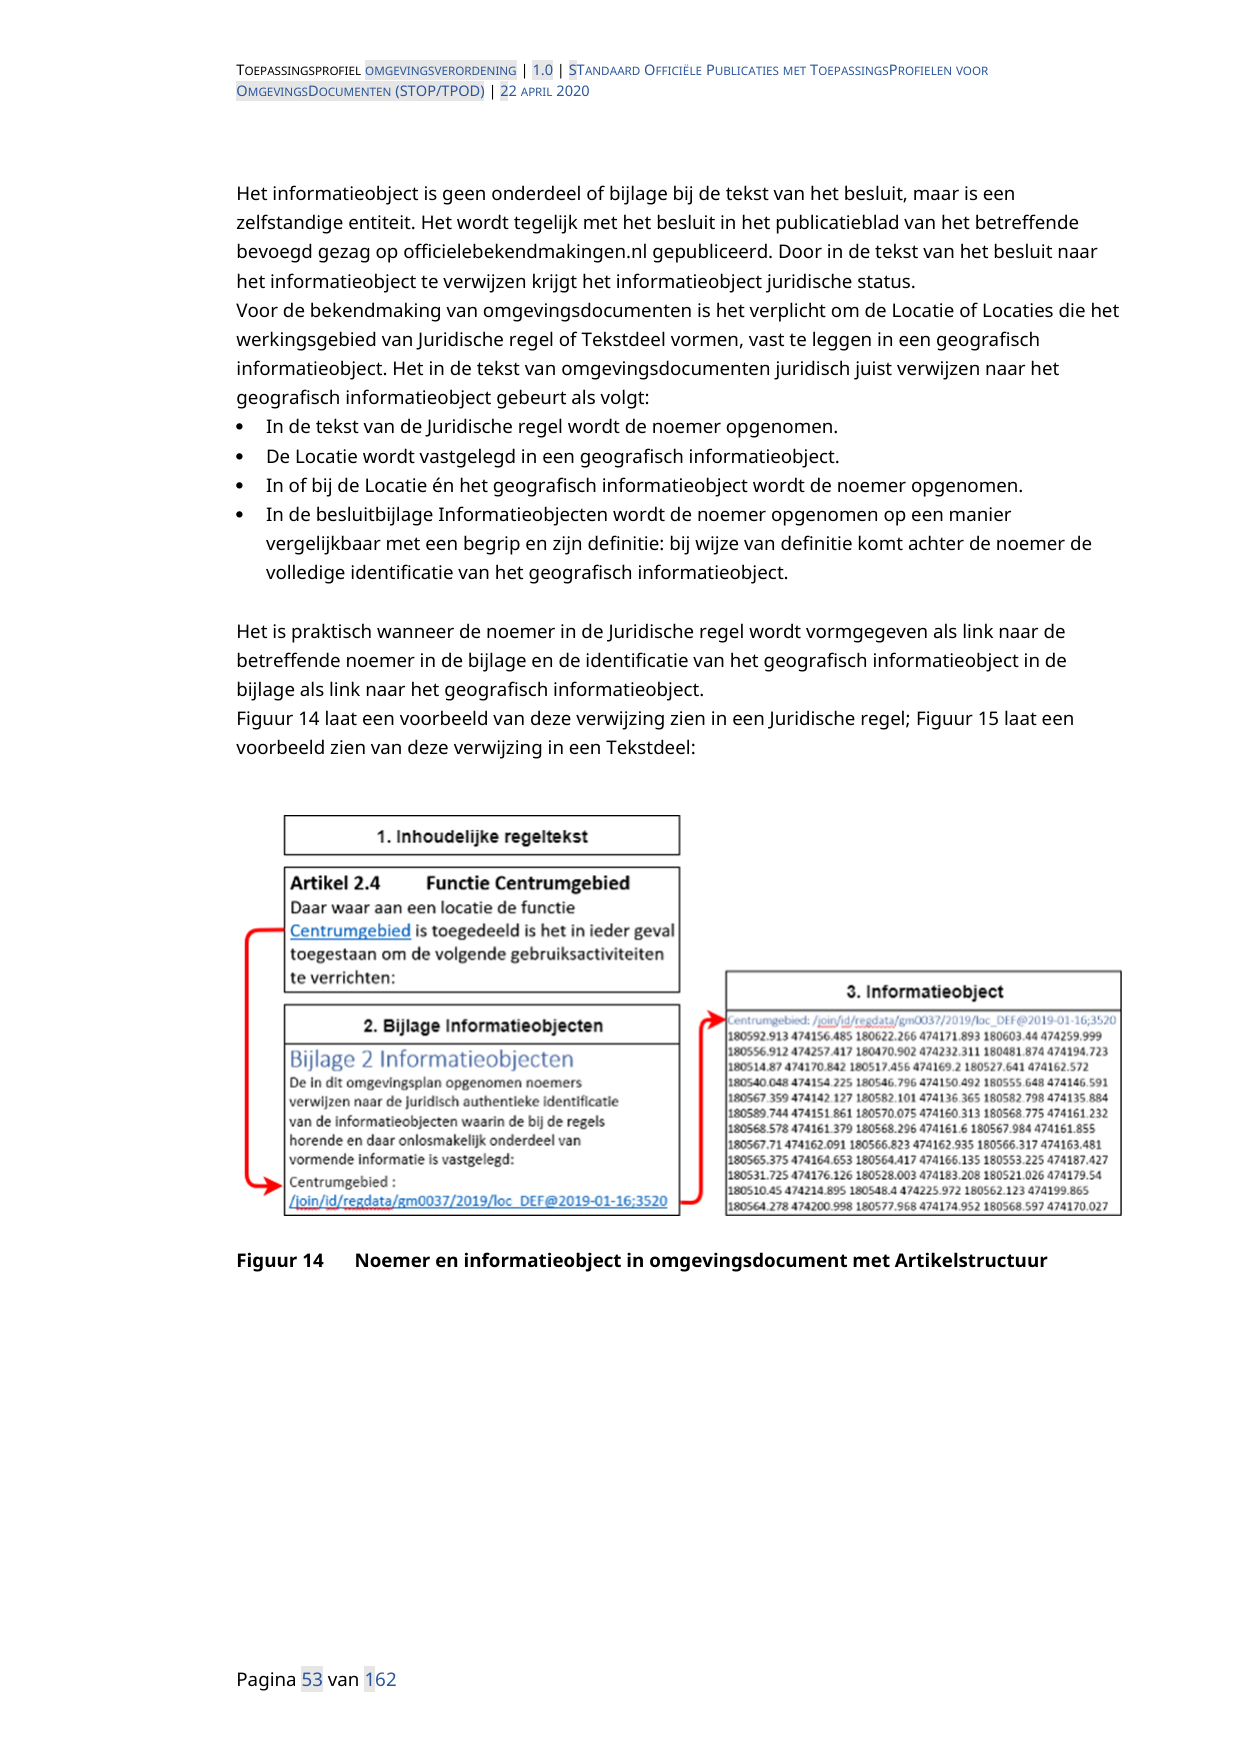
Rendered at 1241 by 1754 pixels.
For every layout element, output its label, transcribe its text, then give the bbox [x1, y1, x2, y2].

text Figuur 14 laat een voorbeeld van deze verwijzing zien in een Juridische regel; Figuur 15 laat een voorbeeld zien van deze verwijzing in een Tekstdeel: [236, 702, 1122, 761]
picture [236, 815, 1123, 1216]
text De Locatie wordt vastgelegd in een geografisch informatieobject. [236, 440, 1122, 469]
text Noemer en informatieobject in omgevingsdocument met Artikelstructuur [236, 1244, 1122, 1273]
text Voor de bekendmaking van omgevingsdocumenten is het verplicht om de Locatie of Locaties die het werkingsgebied van Juridische regel of Tekstdeel vormen, vast te leggen in een geografisch informatieobject. Het in de tekst van omgevingsdocumenten juridisch juist verwijzen naar het geografisch informatieobject gebeurt als volgt: [236, 294, 1122, 411]
text Het is praktisch wanneer de noemer in de Juridische regel wordt vormgegeven als link naar de betreffende noemer in de bijlage en de identificatie van het geografisch informatieobject in de bijlage als link naar het geografisch informatieobject. [236, 615, 1122, 702]
text In de tekst van de Juridische regel wordt de noemer opgenomen. [236, 411, 1122, 440]
text In of bij de Locatie én het geografisch informatieobject wordt de noemer opgenomen. [236, 469, 1122, 498]
text Het informatieobject is geen onderdeel of bijlage bij de tekst van het besluit, maar is een zelfstandige entiteit. Het wordt tegelijk met het besluit in het publicatieblad van het betreffende bevoegd gezag op officielebekendmakingen.nl gepubliceerd. Door in de tekst van het besluit naar het informatieobject te verwijzen krijgt het informatieobject juridische status. [236, 177, 1122, 294]
text In de besluitbijlage Informatieobjecten wordt de noemer opgenomen op een manier vergelijkbaar met een begrip en zijn definitie: bij wijze van definitie komt achter de noemer de volledige identificatie van het geografisch informatieobject. [236, 498, 1122, 586]
